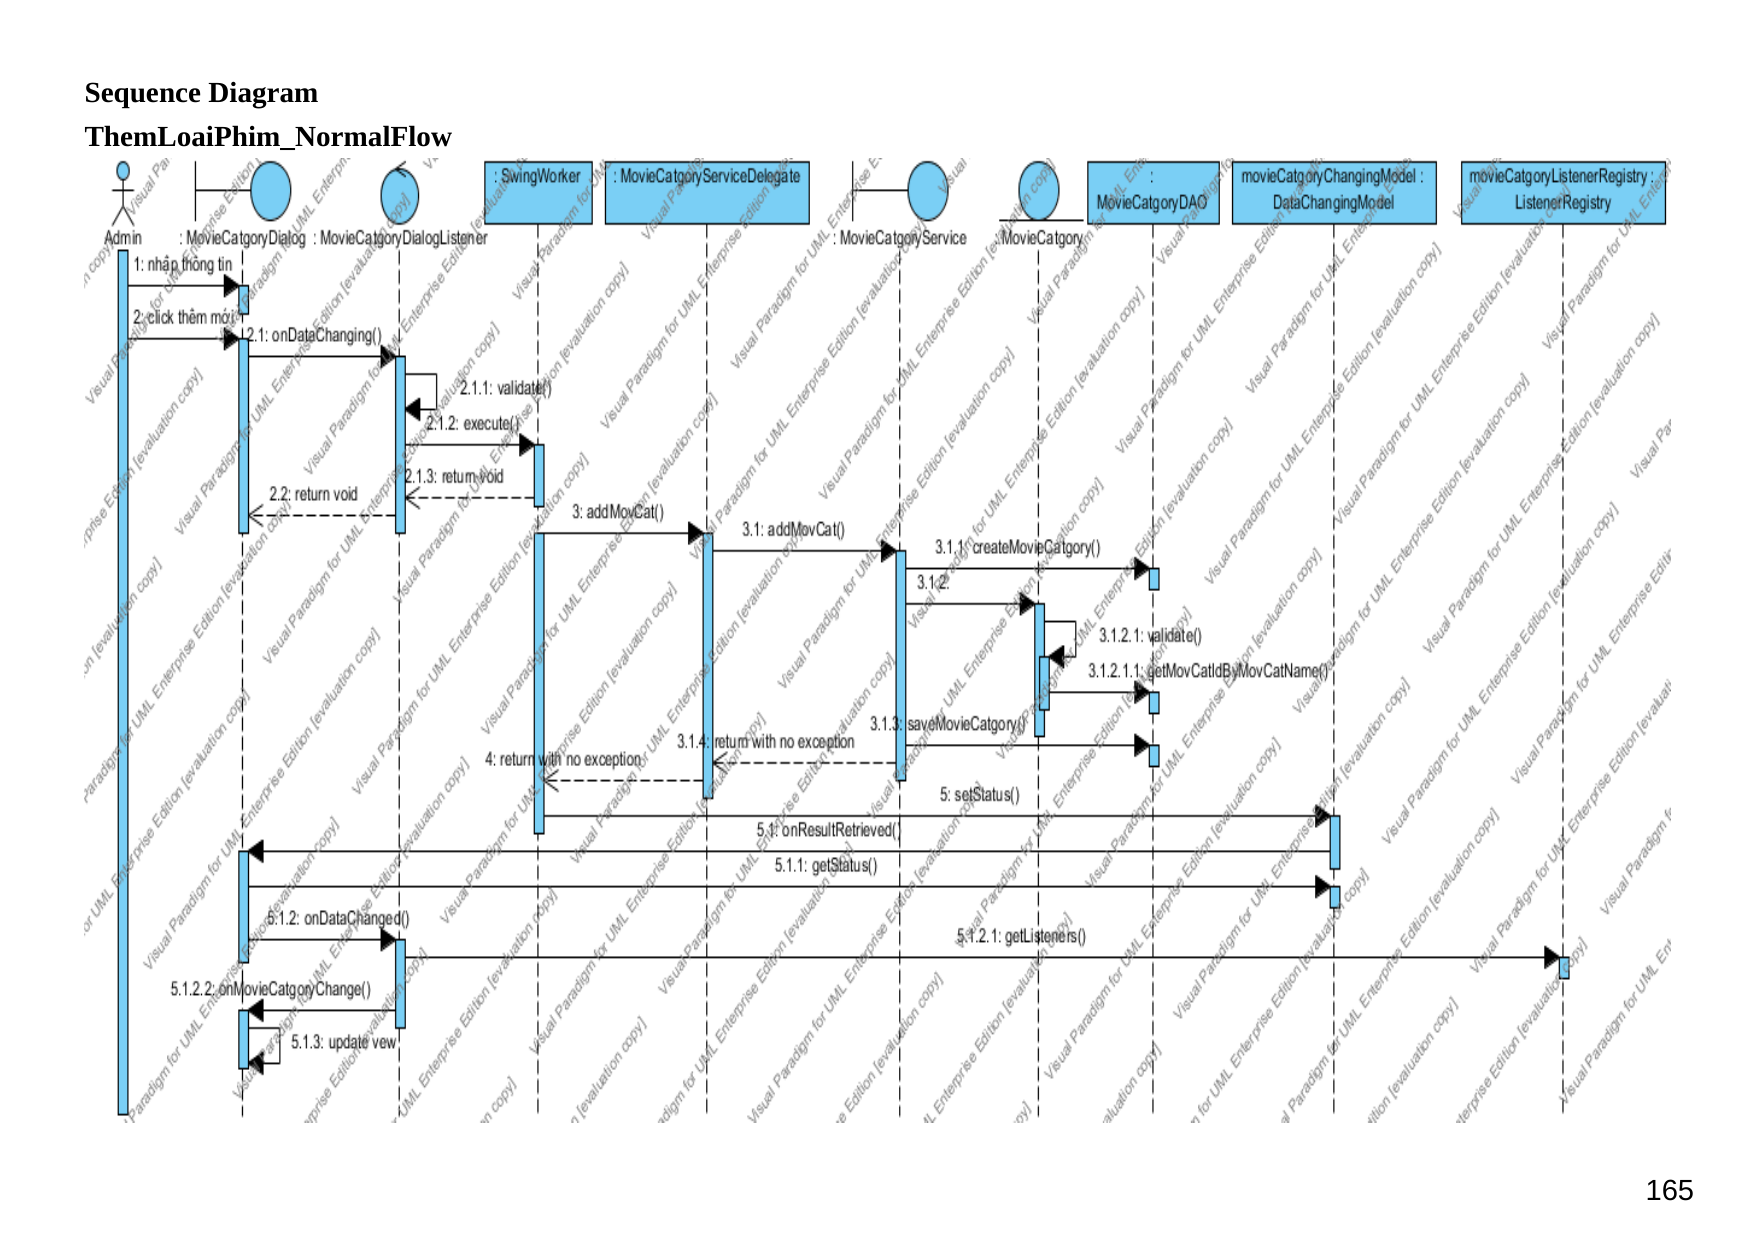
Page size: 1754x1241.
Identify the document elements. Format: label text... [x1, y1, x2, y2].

subtitle ThemLoaiPhim_NormalFlow [84, 119, 1694, 152]
picture [84, 158, 1671, 1123]
text Sequence Diagram [84, 75, 1694, 108]
